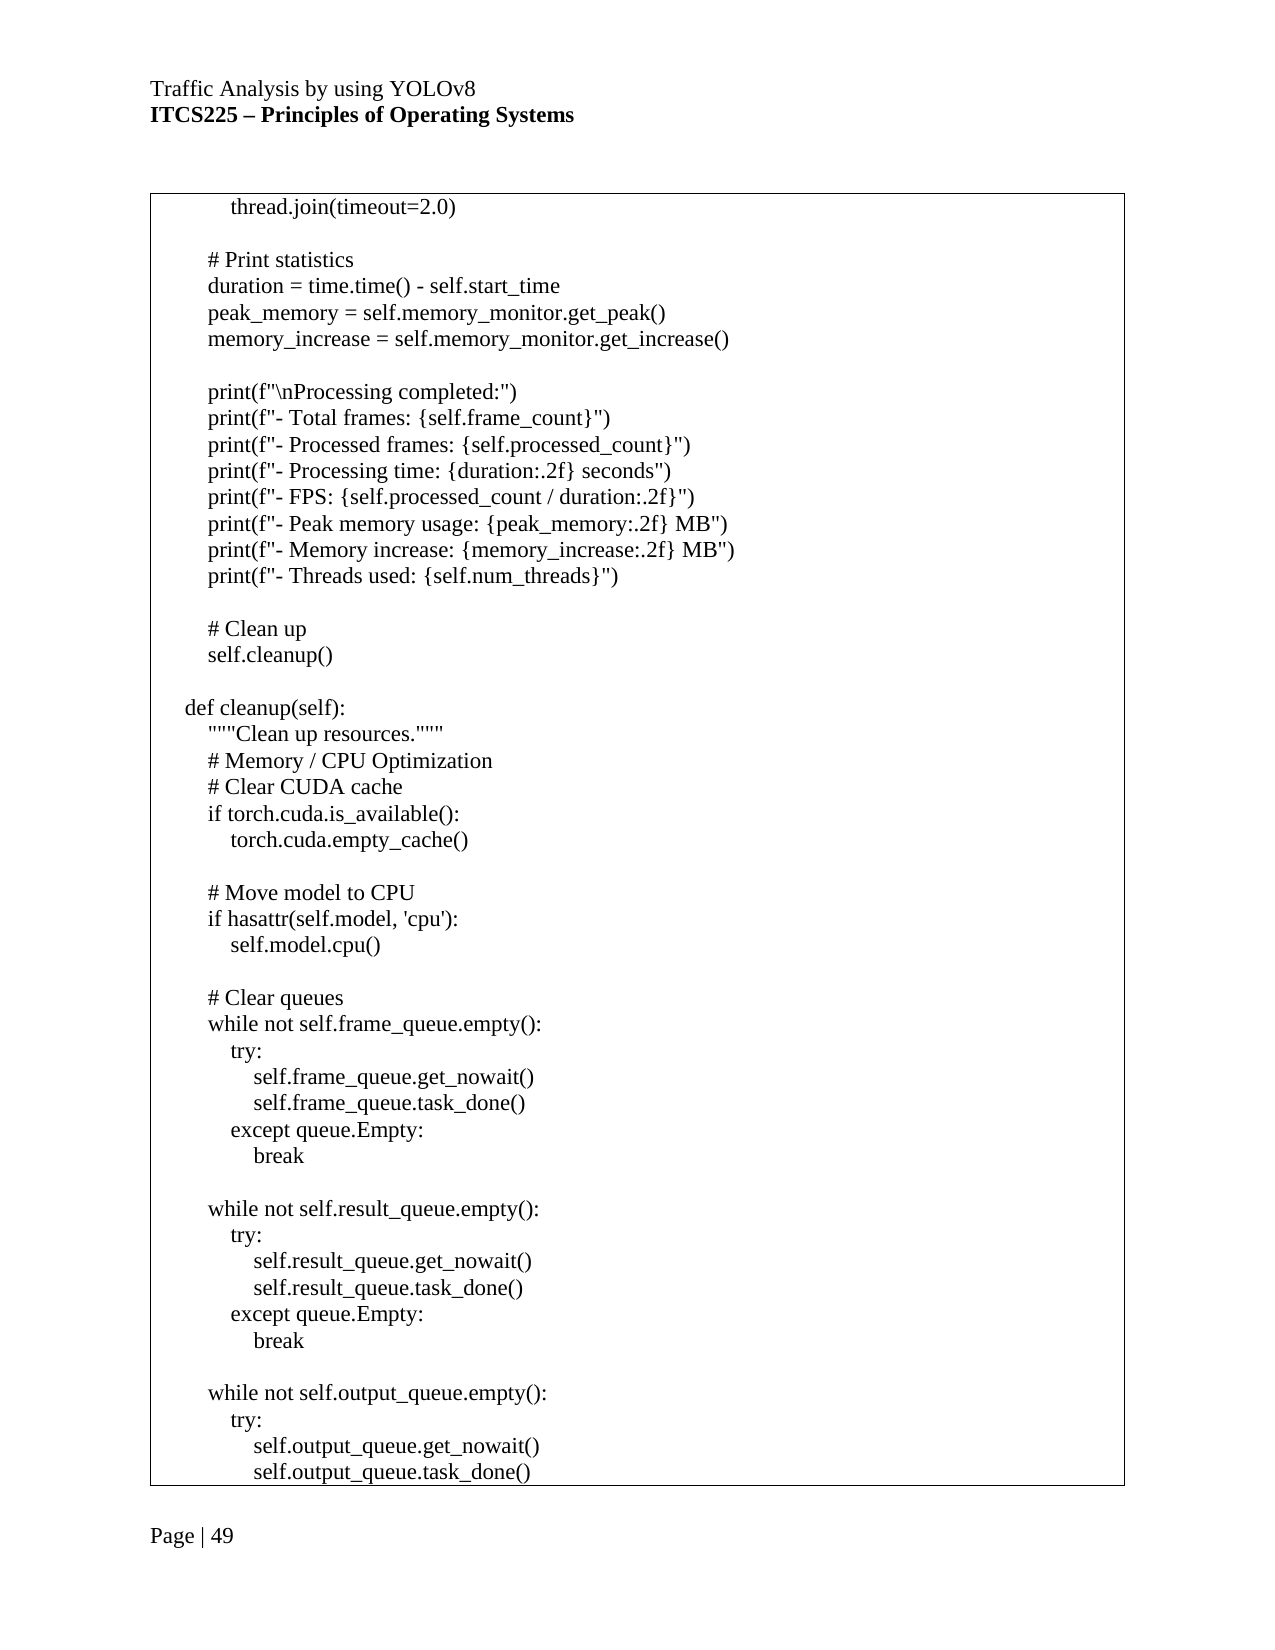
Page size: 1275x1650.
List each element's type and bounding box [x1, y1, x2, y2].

table_header [151, 194, 1124, 1485]
